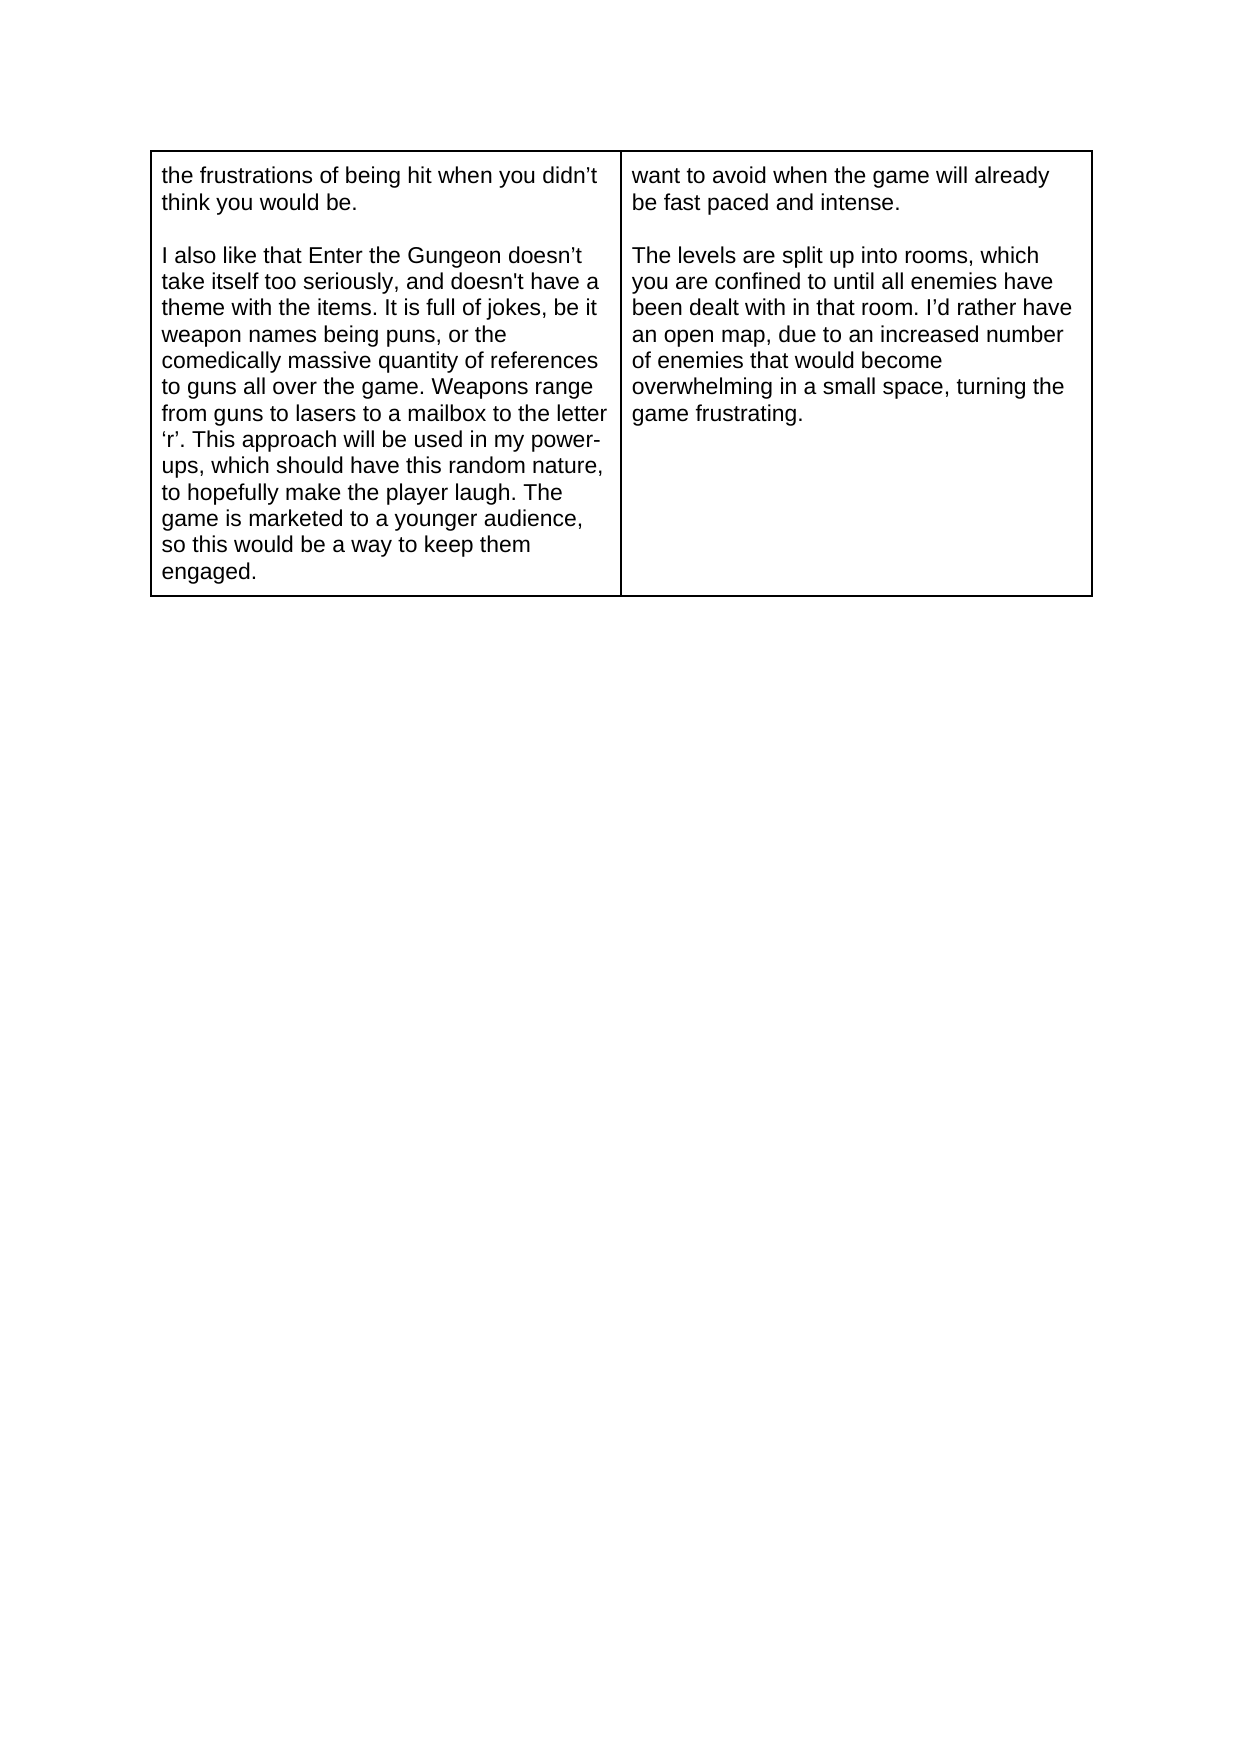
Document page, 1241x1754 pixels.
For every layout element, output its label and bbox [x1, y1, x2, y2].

table_cell [622, 152, 1091, 594]
table_cell [152, 152, 620, 594]
